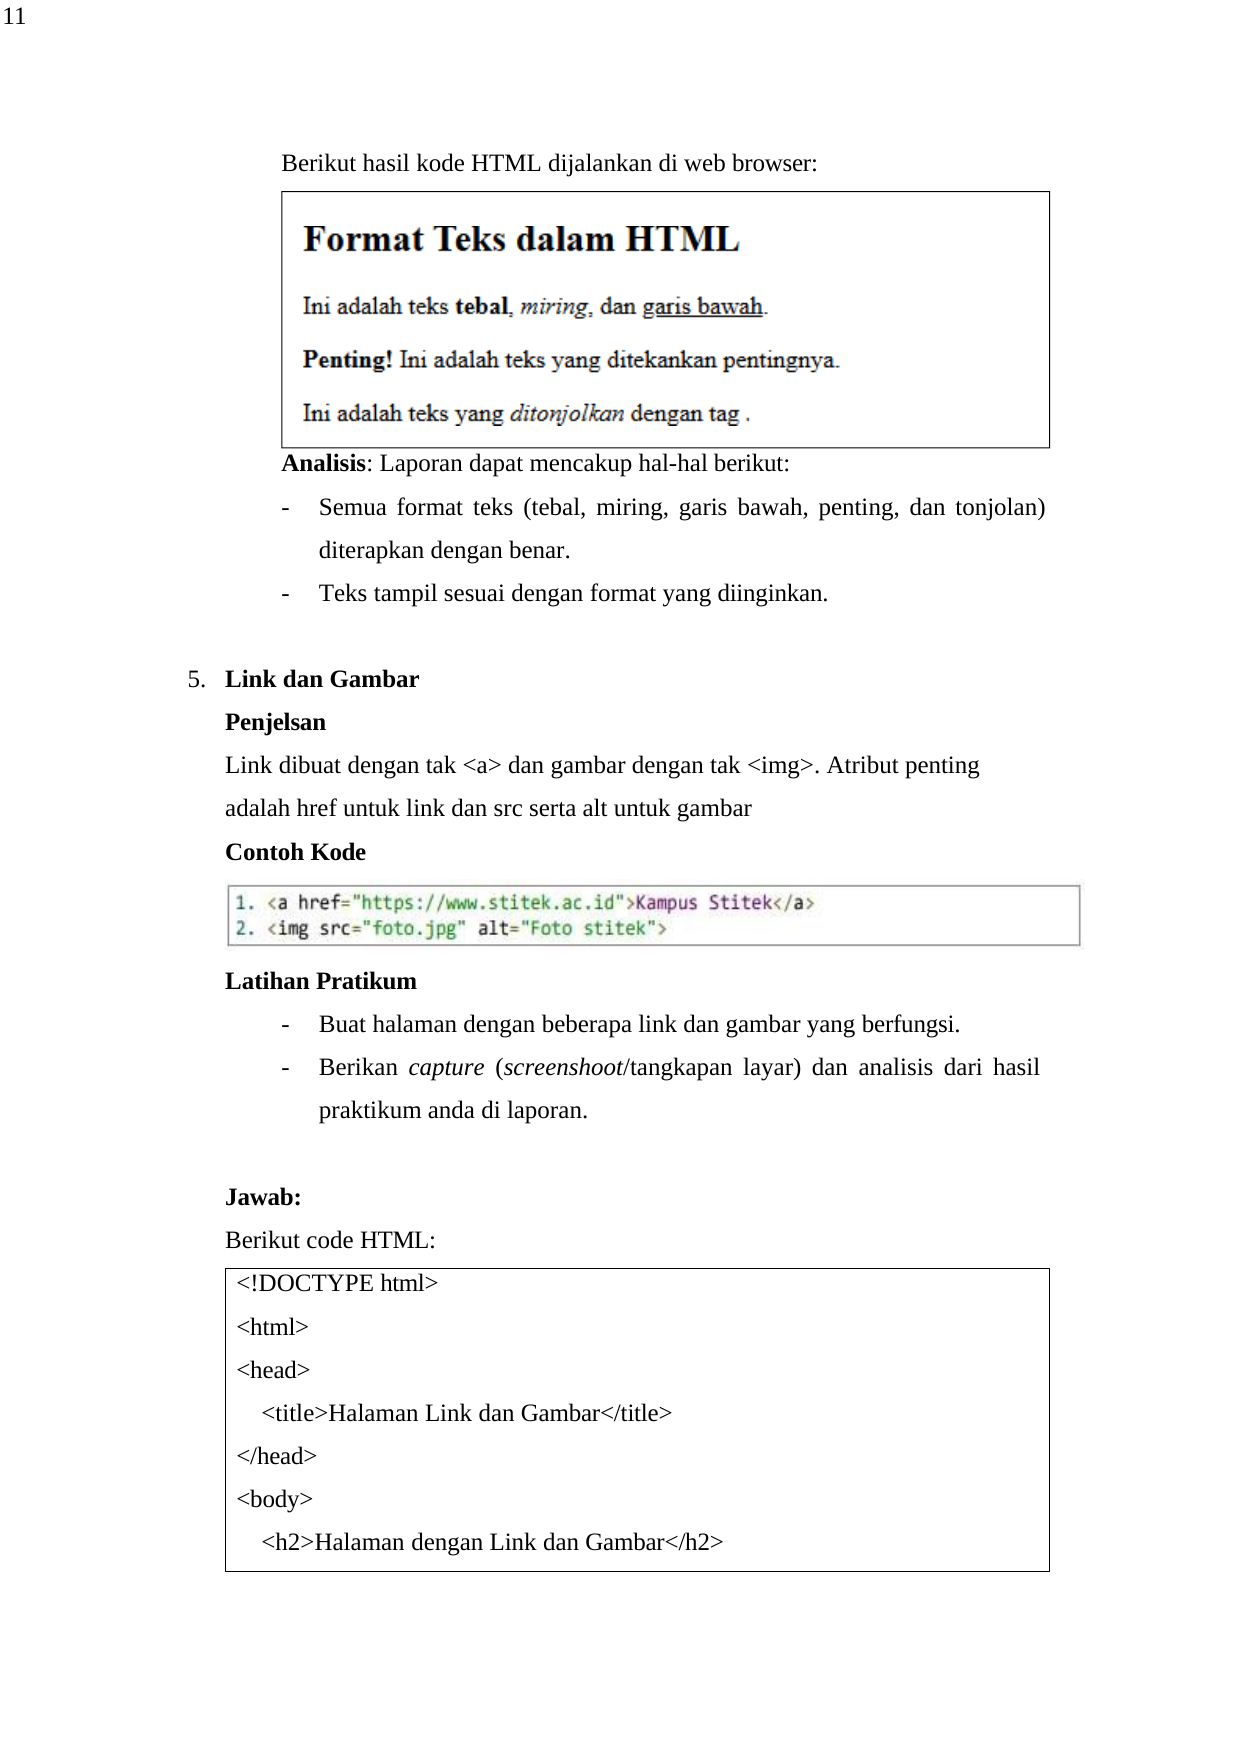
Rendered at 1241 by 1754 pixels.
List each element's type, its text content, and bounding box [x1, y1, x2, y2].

list Semua format teks (tebal, miring, garis bawah, penting, dan tonjolan) diterapkan dengan benar. [281, 492, 1049, 563]
picture [303, 226, 840, 426]
text Link dibuat dengan tak <a> dan gambar dengan tak <img>. Atribut penting adalah href untuk link dan src serta alt untuk gambar [225, 750, 1050, 822]
text Berikut hasil kode HTML dijalankan di web browser: [281, 148, 1137, 177]
picture [225, 879, 1085, 951]
list Teks tampil sesuai dengan format yang diinginkan. [281, 578, 1137, 607]
list Berikan capture (screenshoot/tangkapan layar) dan analisis dari hasil praktikum anda di laporan. [281, 1052, 1050, 1124]
text Berikut code HTML: [225, 1225, 1137, 1254]
subtitle Link dan Gambar Penjelsan [187, 664, 420, 736]
subtitle Contoh Kode [225, 837, 1137, 866]
list Buat halaman dengan beberapa link dan gambar yang berfungsi. [281, 1009, 1137, 1038]
subtitle Jawab: [225, 1182, 1137, 1211]
